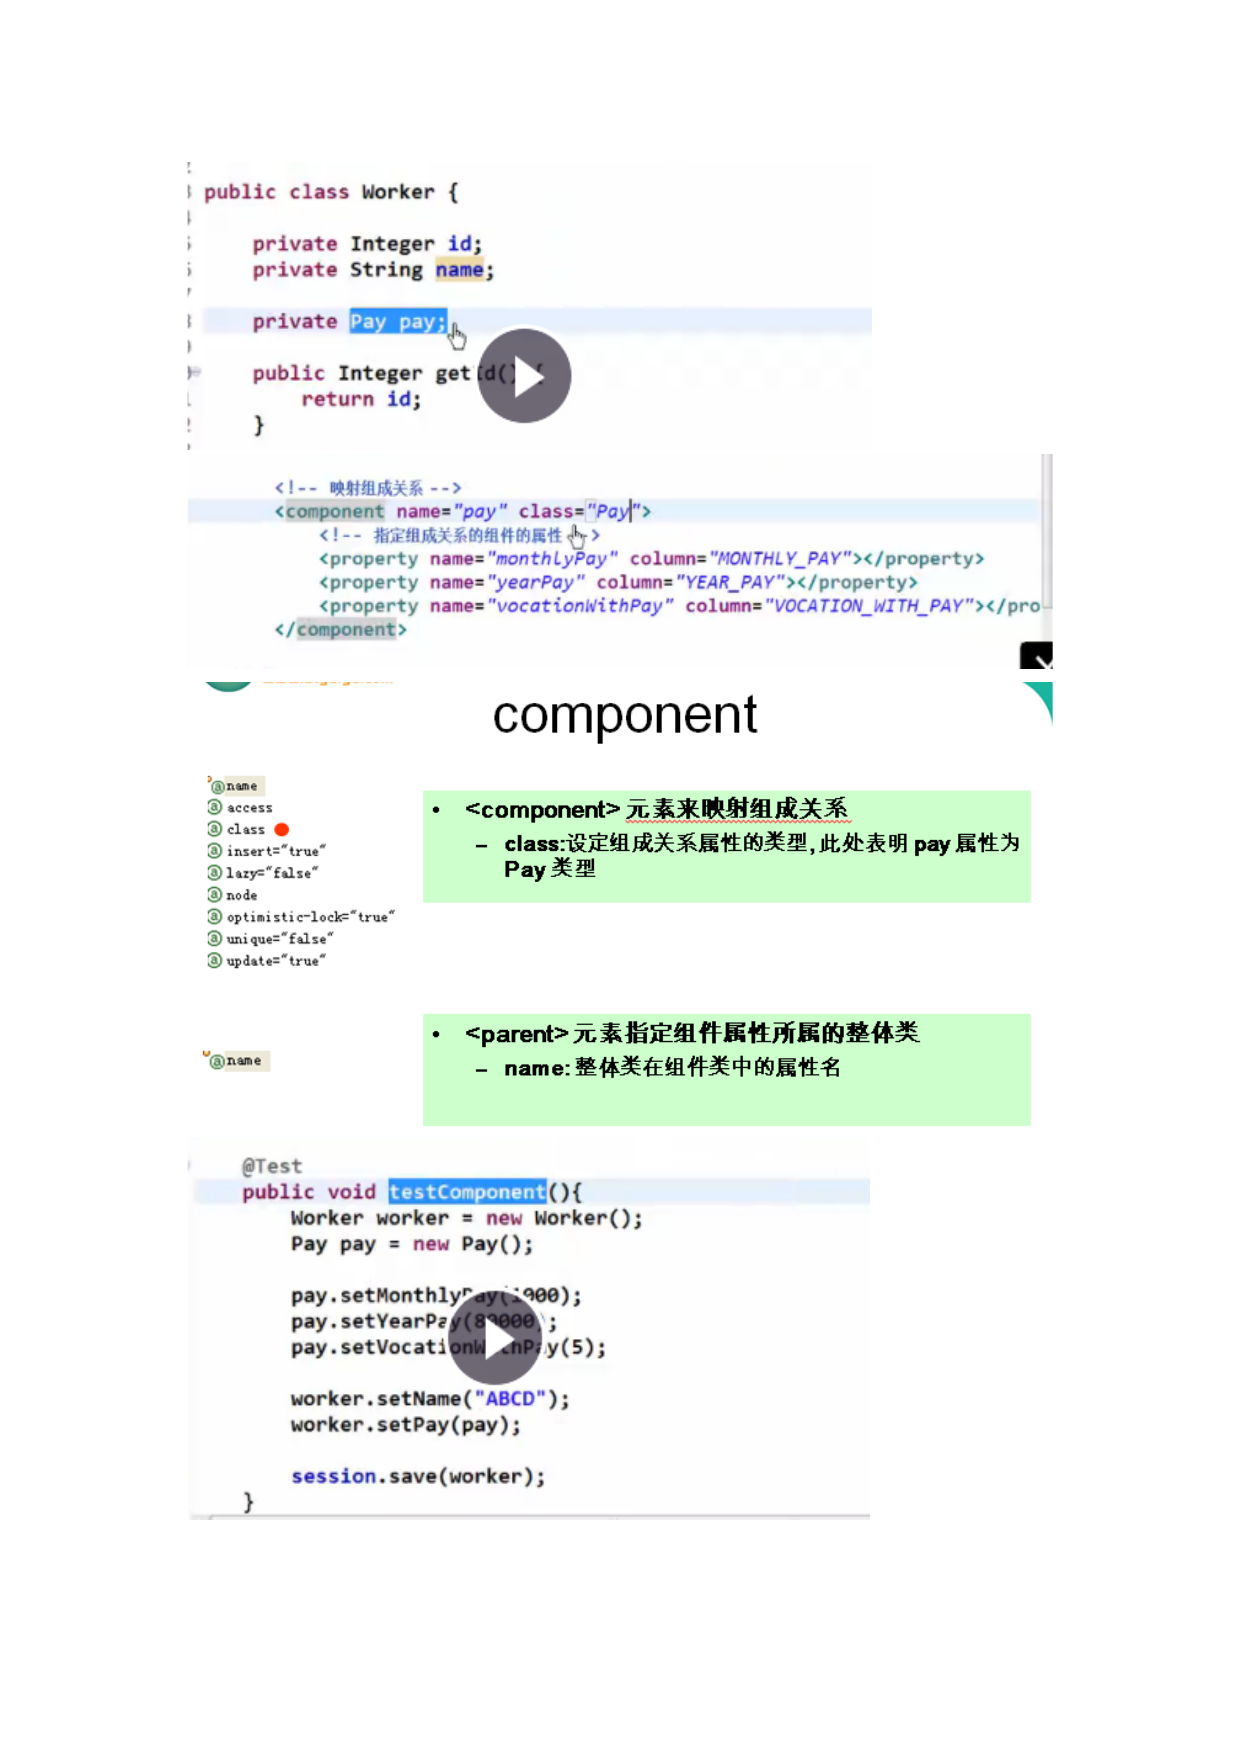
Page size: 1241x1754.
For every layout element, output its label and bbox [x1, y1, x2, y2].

picture [187, 162, 872, 450]
picture [187, 454, 1053, 669]
picture [187, 1137, 871, 1520]
picture [187, 682, 1053, 1136]
